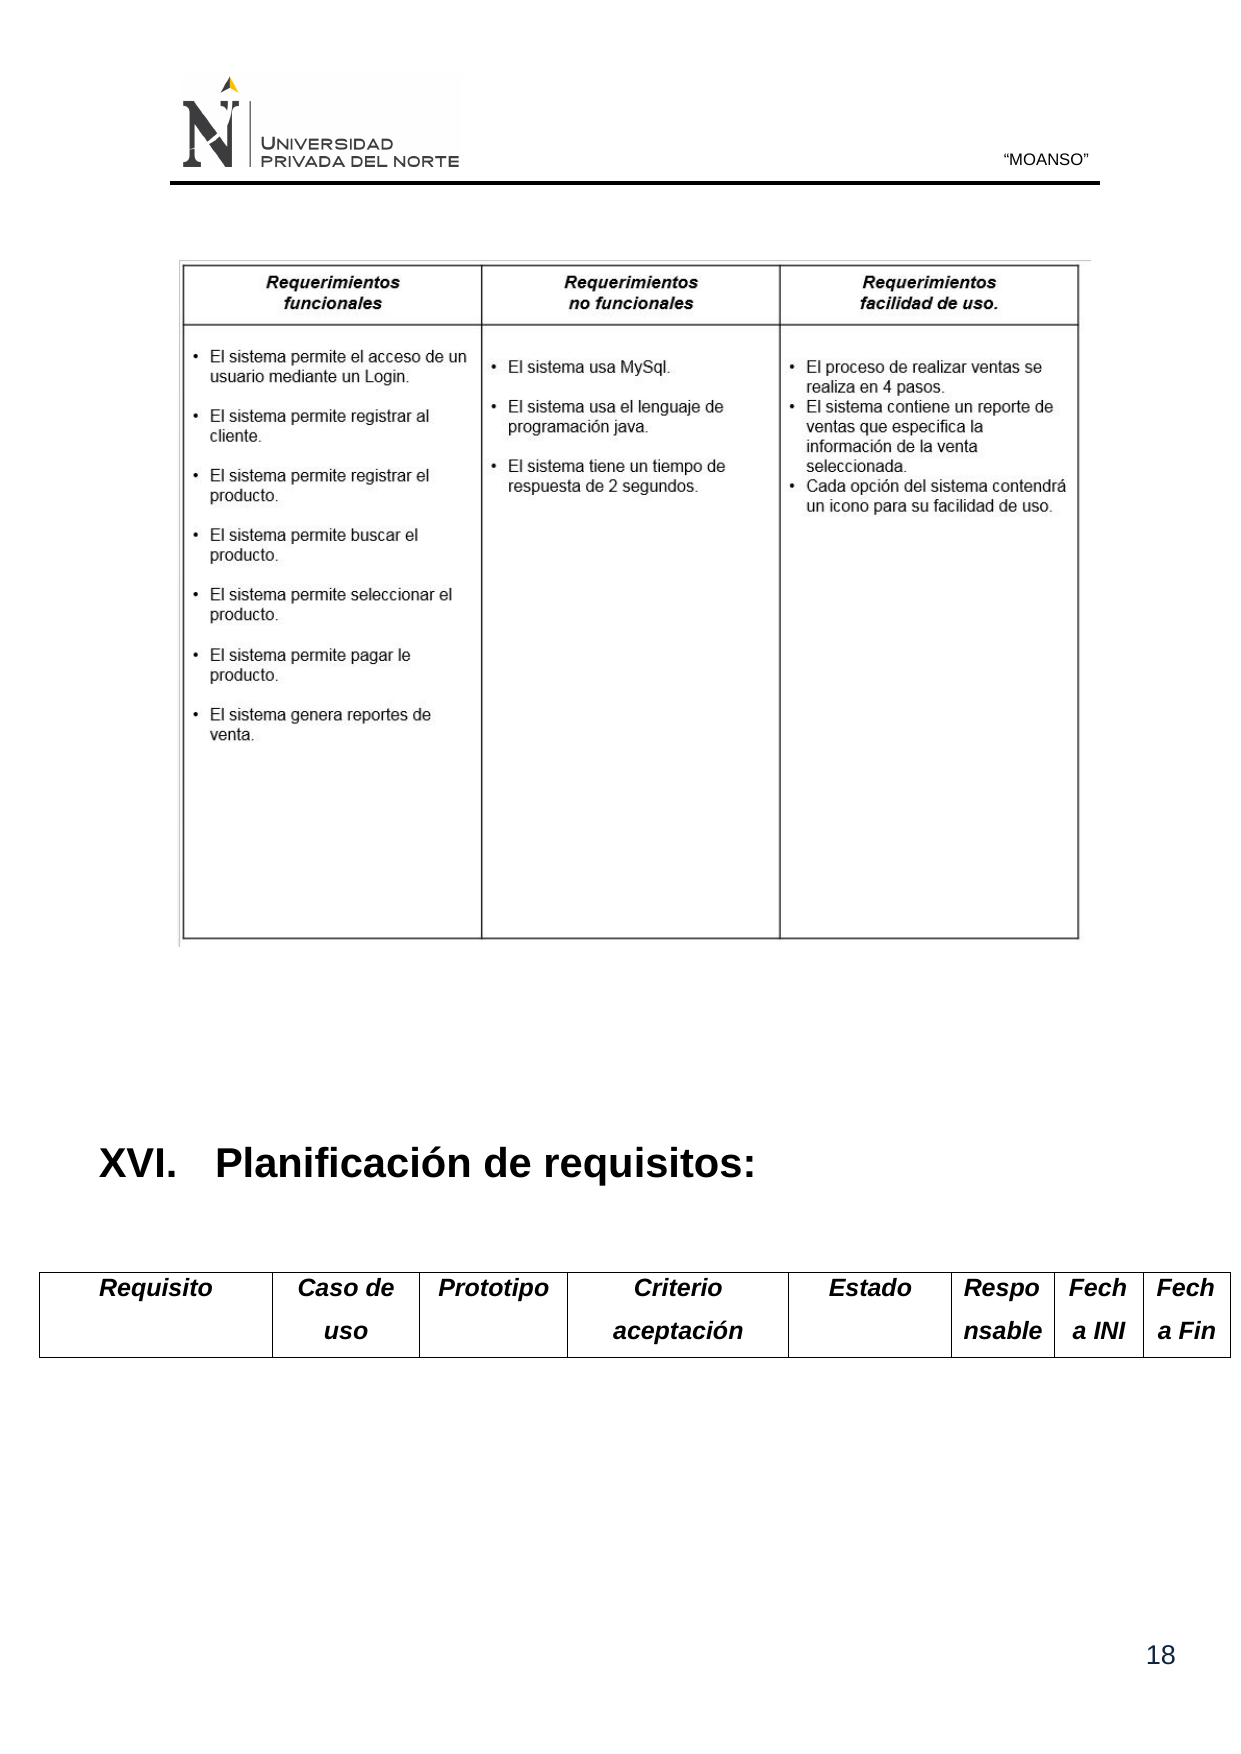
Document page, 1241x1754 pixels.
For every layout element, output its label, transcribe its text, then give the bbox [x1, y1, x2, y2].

table_header Caso de uso [273, 1273, 419, 1357]
table_header Estado [789, 1273, 951, 1357]
table_header Responsable [952, 1273, 1054, 1357]
picture [177, 258, 1092, 947]
table_header Prototipo [420, 1273, 567, 1357]
table_header Fecha INI [1055, 1273, 1143, 1357]
picture [181, 73, 462, 169]
table_header Requisito [40, 1273, 272, 1357]
list Planificación de requisitos: [177, 1138, 1092, 1186]
table_header Fecha Fin [1144, 1273, 1230, 1357]
table_header Criterio aceptación [568, 1273, 788, 1357]
